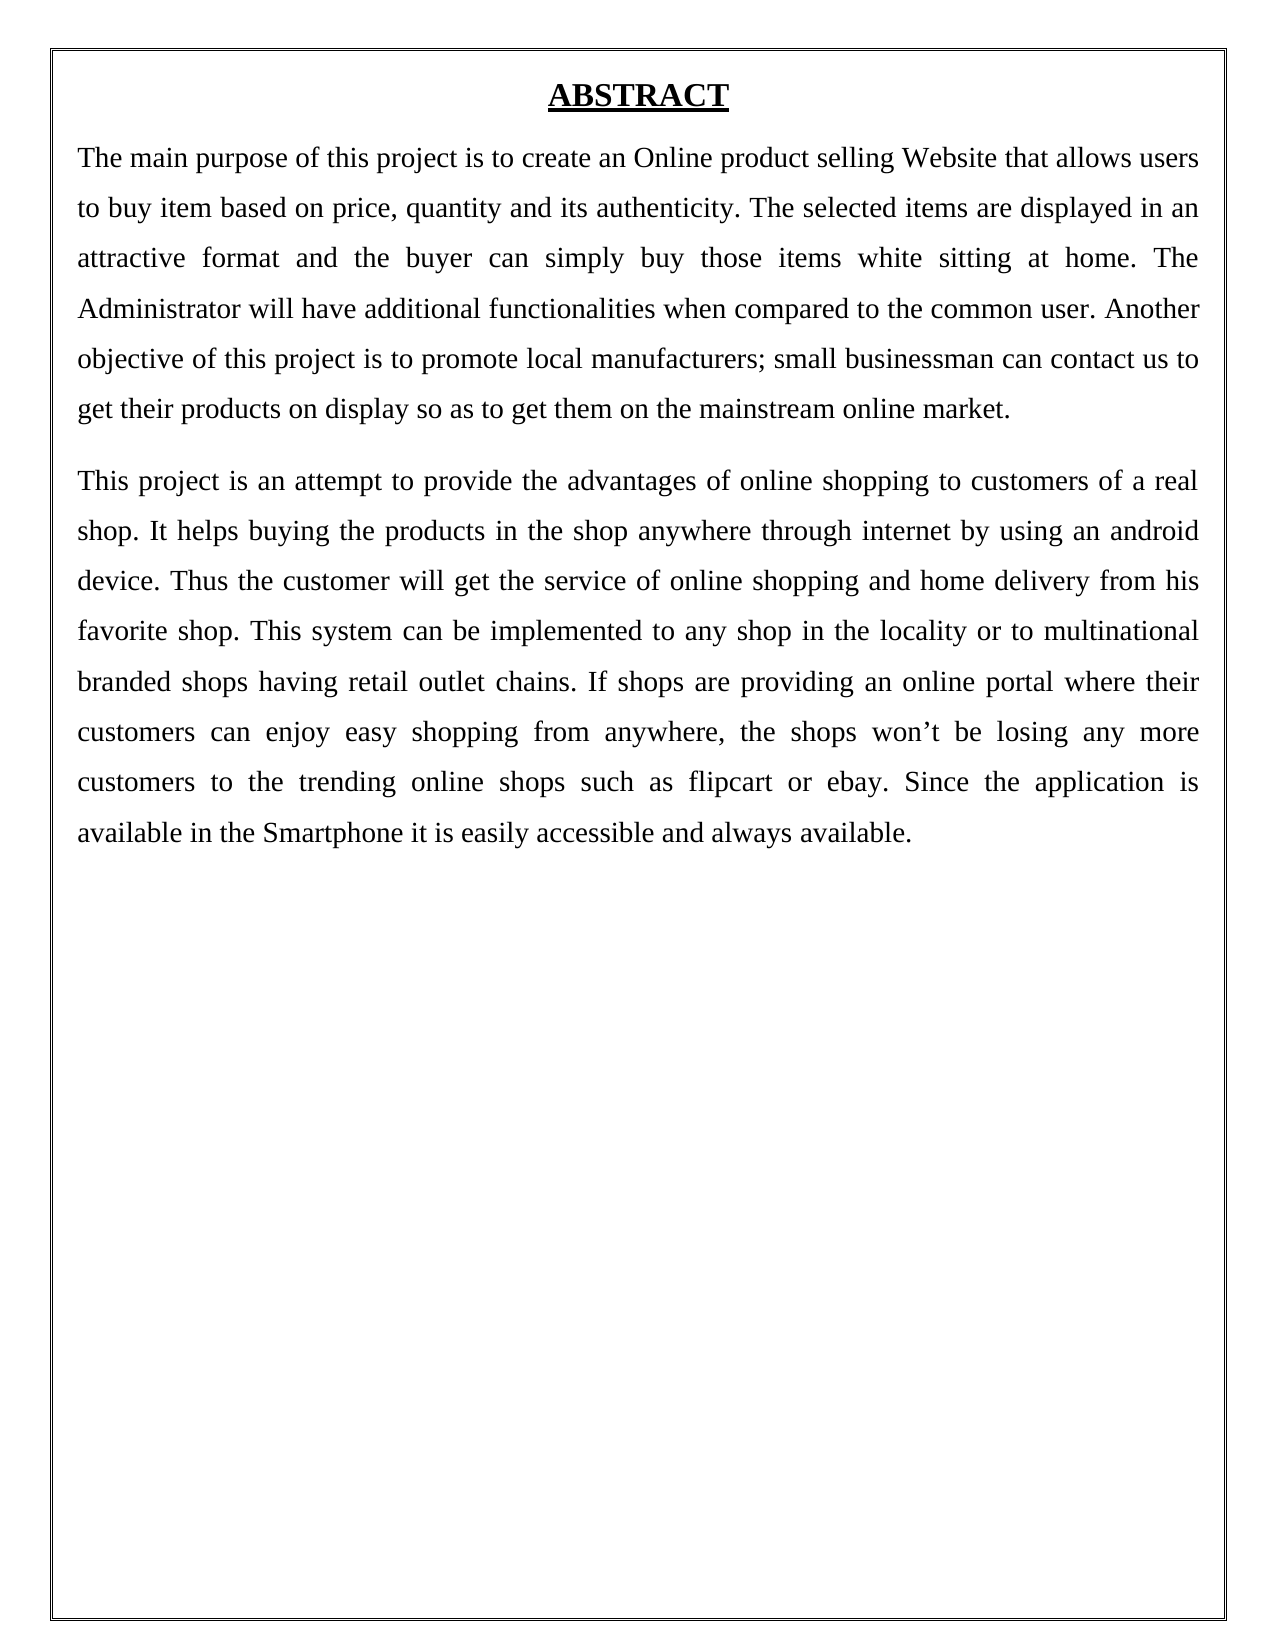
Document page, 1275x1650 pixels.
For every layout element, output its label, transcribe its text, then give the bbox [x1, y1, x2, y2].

text The main purpose of this project is to create an Online product selling Website that allows users to buy item based on price, quantity and its authenticity. The selected items are displayed in an attractive format and the buyer can simply buy those items white sitting at home. The Administrator will have additional functionalities when compared to the common user. Another objective of this project is to promote local manufacturers; small businessman can contact us to get their products on display so as to get them on the mainstream online market. [77, 140, 1201, 425]
text This project is an attempt to provide the advantages of online shopping to customers of a real shop. It helps buying the products in the shop anywhere through internet by using an android device. Thus the customer will get the service of online shopping and home delivery from his favorite shop. This system can be implemented to any shop in the locality or to multinational branded shops having retail outlet chains. If shops are providing an online portal where their customers can enjoy easy shopping from anywhere, the shops won’t be losing any more customers to the trending online shops such as flipcart or ebay. Since the application is available in the Smartphone it is easily accessible and always available. [77, 463, 1201, 848]
subtitle ABSTRACT [214, 75, 1063, 113]
